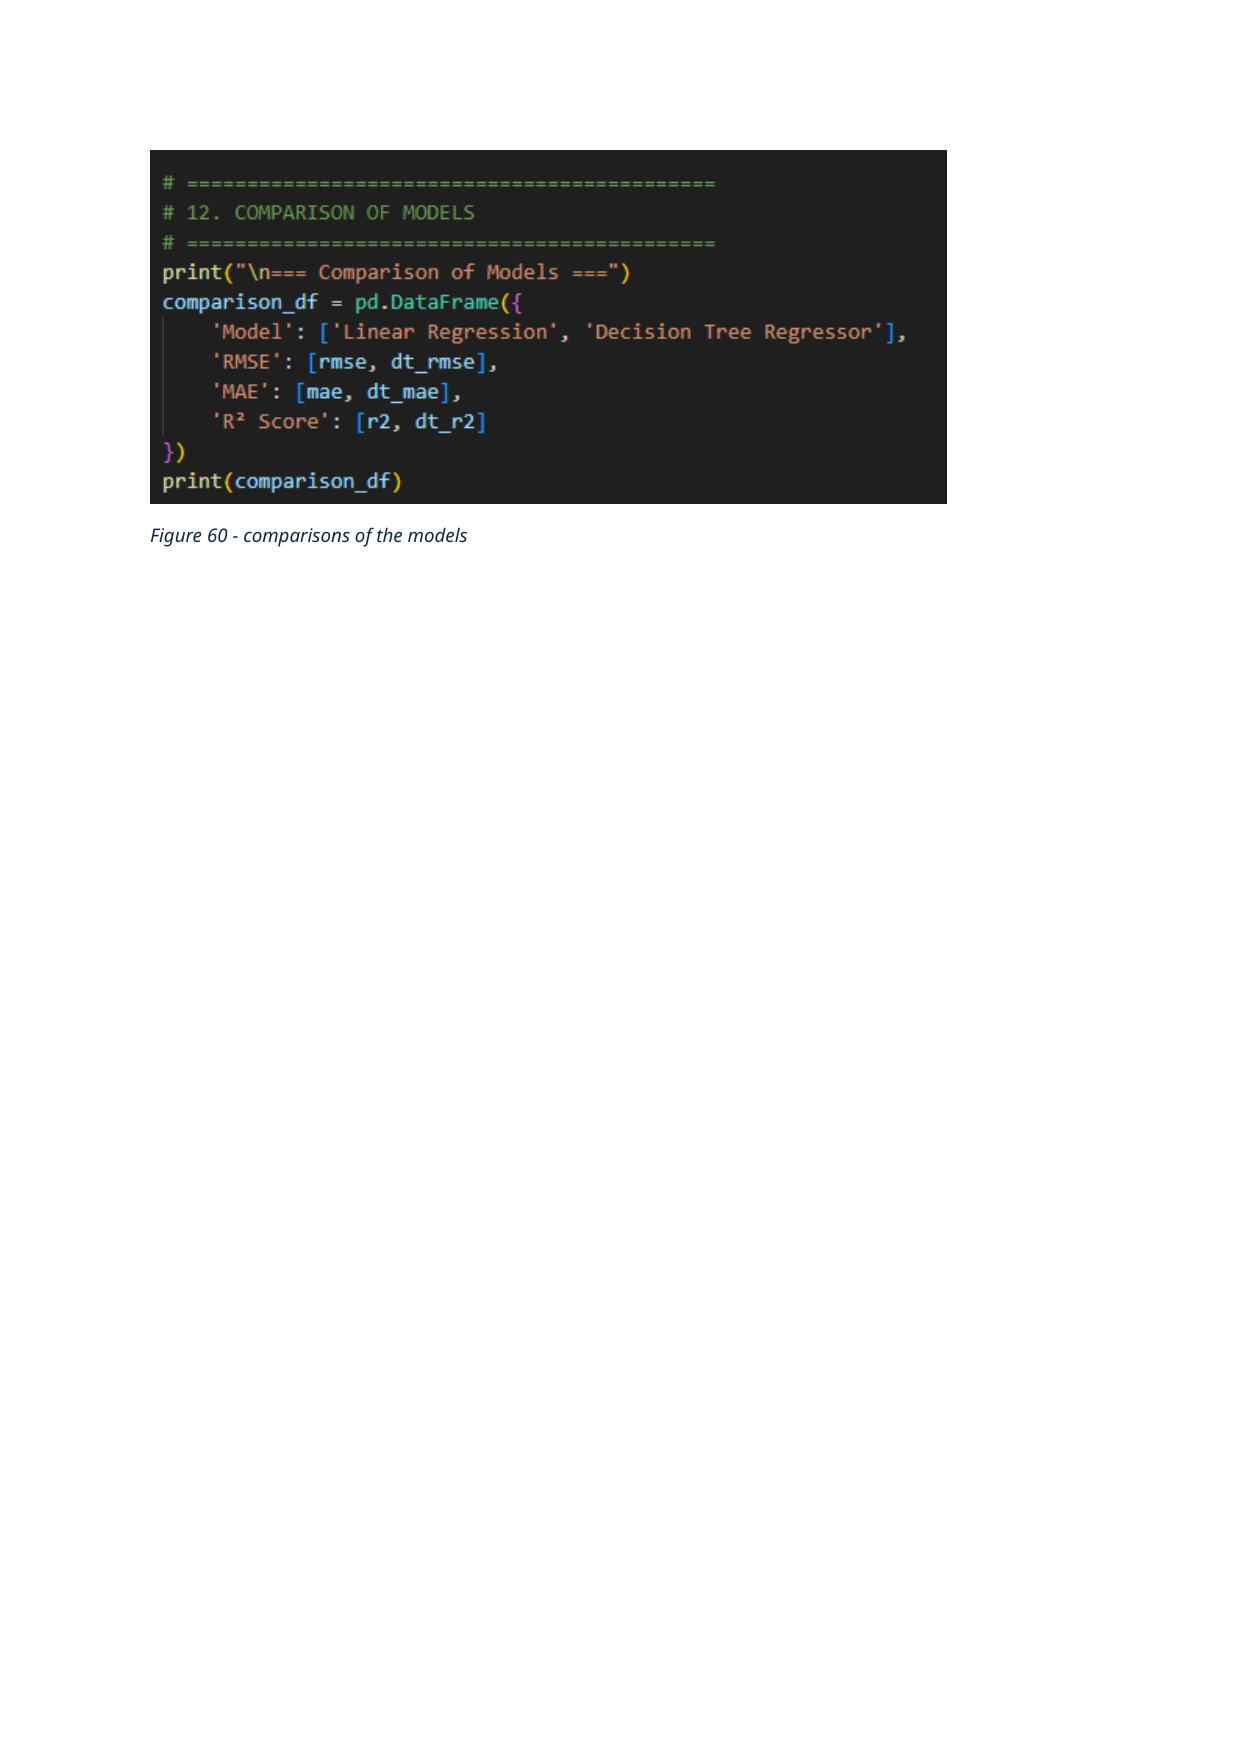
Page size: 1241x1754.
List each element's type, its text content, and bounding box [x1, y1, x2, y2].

picture [150, 150, 947, 504]
